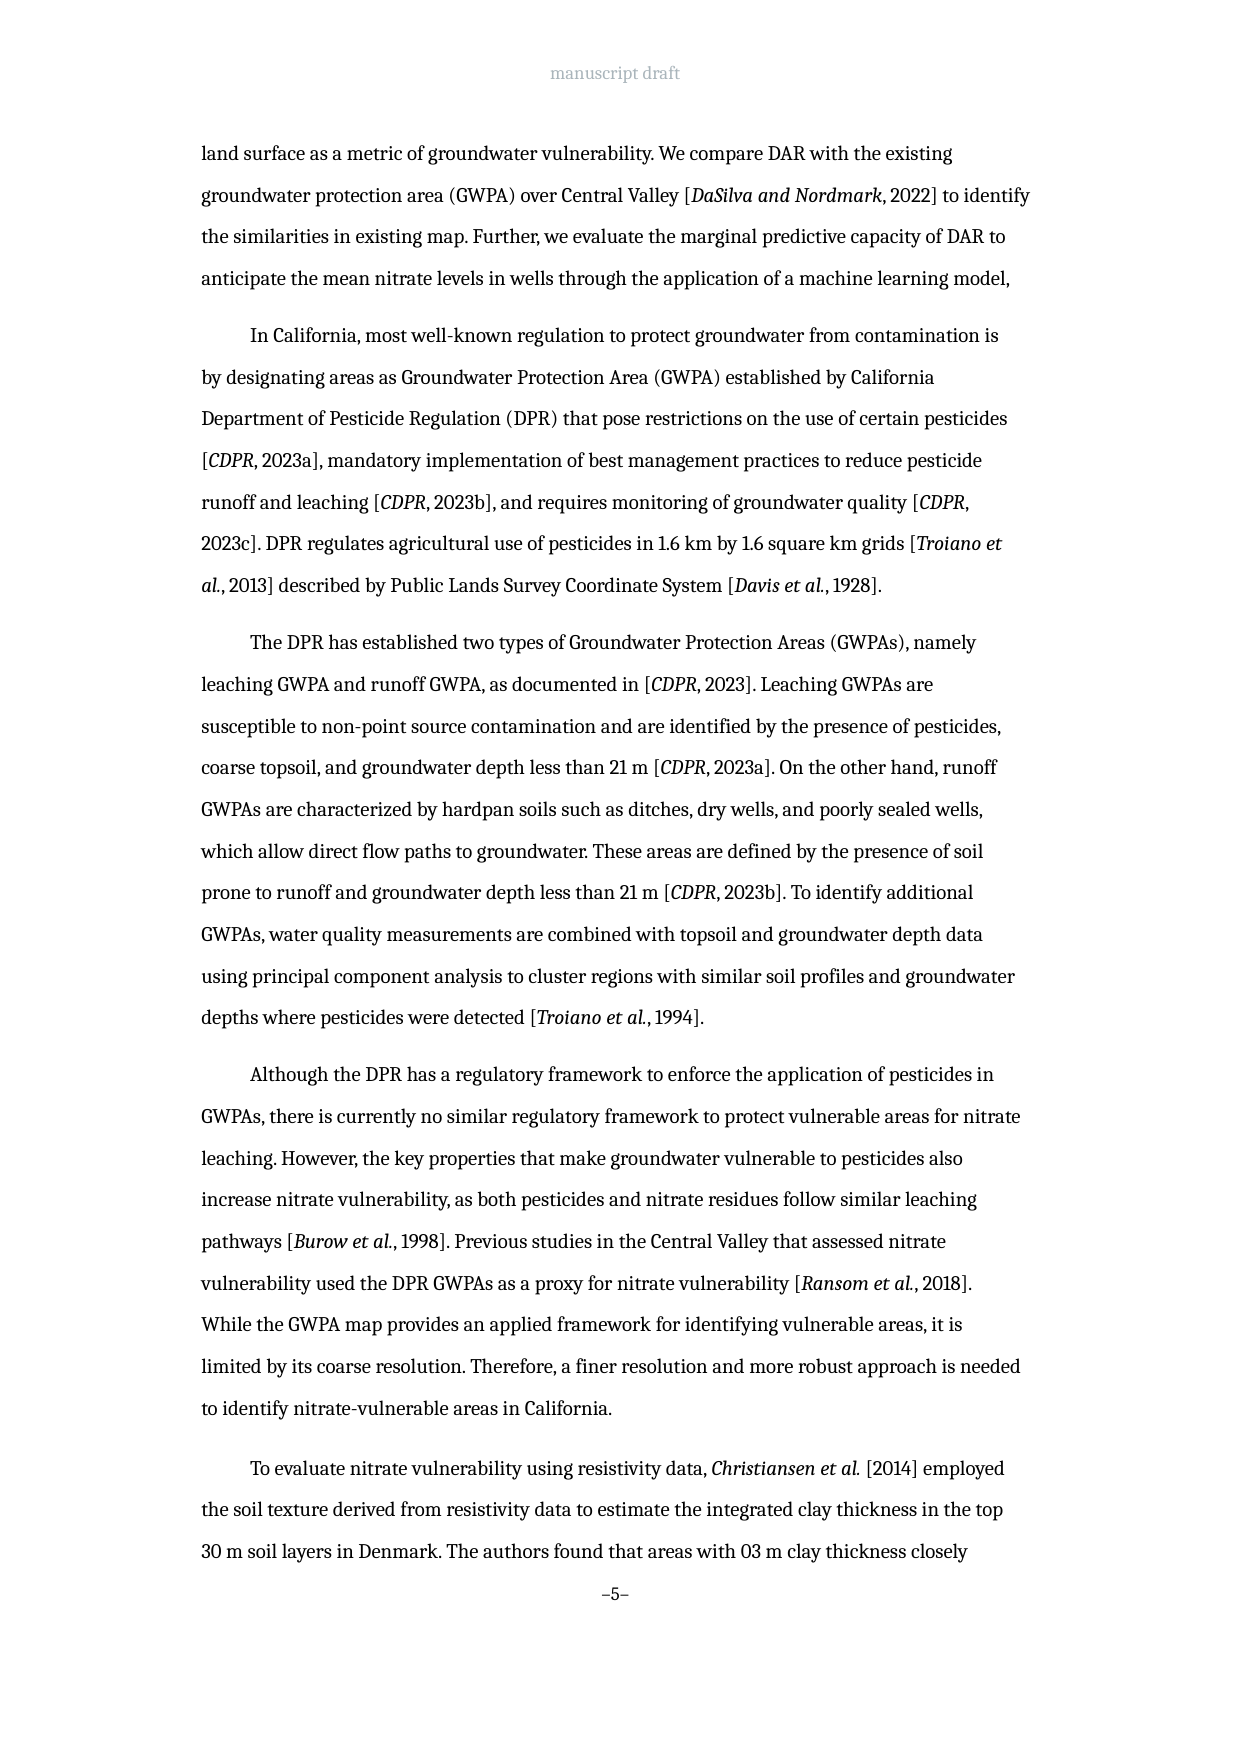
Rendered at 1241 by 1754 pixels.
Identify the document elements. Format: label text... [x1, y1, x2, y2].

text The DPR has established two types of Groundwater Protection Areas (GWPAs), namely leaching GWPA and runoff GWPA, as documented in [CDPR, 2023]. Leaching GWPAs are susceptible to non-point source contamination and are identified by the presence of pesticides, coarse topsoil, and groundwater depth less than 21 m [CDPR, 2023a]. On the other hand, runoff GWPAs are characterized by hardpan soils such as ditches, dry wells, and poorly sealed wells, which allow direct flow paths to groundwater. These areas are defined by the presence of soil prone to runoff and groundwater depth less than 21 m [CDPR, 2023b]. To identify additional GWPAs, water quality measurements are combined with topsoil and groundwater depth data using principal component analysis to cluster regions with similar soil profiles and groundwater depths where pesticides were detected [Troiano et al., 1994]. [201, 631, 1023, 1030]
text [201, 142, 1037, 291]
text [201, 1456, 1023, 1563]
text Although the DPR has a regulatory framework to enforce the application of pesticides in GWPAs, there is currently no similar regulatory framework to protect vulnerable areas for nitrate leaching. However, the key properties that make groundwater vulnerable to pesticides also increase nitrate vulnerability, as both pesticides and nitrate residues follow similar leaching pathways [Burow et al., 1998]. Previous studies in the Central Valley that assessed nitrate vulnerability used the DPR GWPAs as a proxy for nitrate vulnerability [Ransom et al., 2018]. While the GWPA map provides an applied framework for identifying vulnerable areas, it is limited by its coarse resolution. Therefore, a finer resolution and more robust approach is needed to identify nitrate-vulnerable areas in California. [201, 1063, 1023, 1420]
text In California, most well-known regulation to protect groundwater from contamination is by designating areas as Groundwater Protection Area (GWPA) established by California Department of Pesticide Regulation (DPR) that pose restrictions on the use of certain pesticides [CDPR, 2023a], mandatory implementation of best management practices to reduce pesticide runoff and leaching [CDPR, 2023b], and requires monitoring of groundwater quality [CDPR, 2023c]. DPR regulates agricultural use of pesticides in 1.6 km by 1.6 square km grids [Troiano et al., 2013] described by Public Lands Survey Coordinate System [Davis et al., 1928]. [201, 324, 1023, 598]
